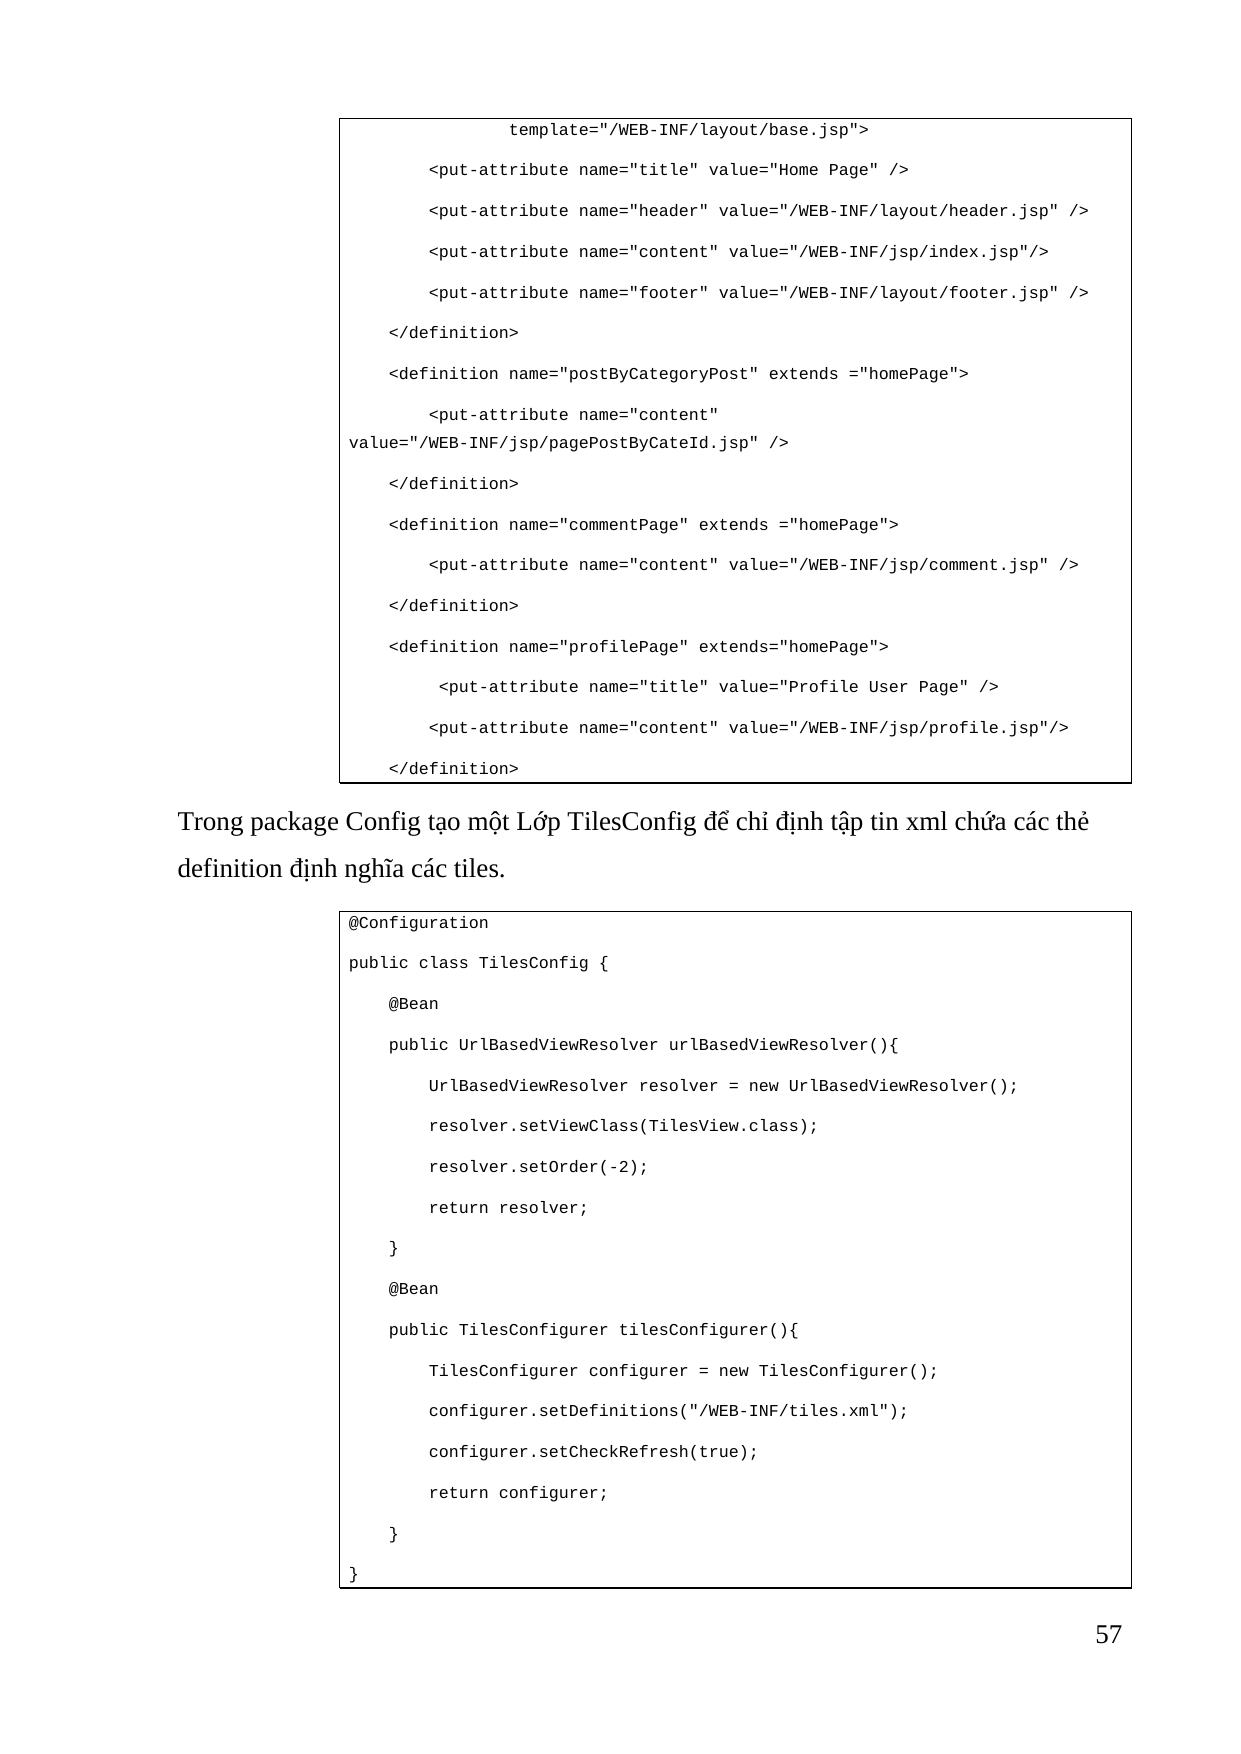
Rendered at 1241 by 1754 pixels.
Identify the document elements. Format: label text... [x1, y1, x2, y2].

text resolver.setOrder(-2); [340, 1156, 1131, 1177]
text @Bean [340, 1278, 1131, 1300]
text <put-attribute name="content" value="/WEB-INF/jsp/index.jsp"/> [340, 240, 1131, 262]
text <definition name="commentPage" extends ="homePage"> [340, 513, 1131, 535]
text @Bean [340, 993, 1131, 1014]
text public class TilesConfig { [340, 952, 1131, 974]
text <put-attribute name="content" value="/WEB-INF/jsp/pagePostByCateId.jsp" /> [340, 403, 1131, 453]
text return configurer; [340, 1481, 1131, 1503]
text public UrlBasedViewResolver urlBasedViewResolver(){ [340, 1033, 1131, 1055]
text <definition name="profilePage" extends="homePage"> [340, 635, 1131, 657]
text @Configuration [340, 912, 1131, 933]
text </definition> [340, 472, 1131, 494]
text <put-attribute name="content" value="/WEB-INF/jsp/profile.jsp"/> [340, 717, 1131, 738]
text <put-attribute name="footer" value="/WEB-INF/layout/footer.jsp" /> [340, 281, 1131, 303]
text <put-attribute name="header" value="/WEB-INF/layout/header.jsp" /> [340, 199, 1131, 222]
text configurer.setDefinitions("/WEB-INF/tiles.xml"); [340, 1400, 1131, 1422]
text </definition> [340, 757, 1131, 782]
text </definition> [340, 594, 1131, 616]
text public TilesConfigurer tilesConfigurer(){ [340, 1318, 1131, 1340]
text <put-attribute name="title" value="Profile User Page" /> [340, 676, 1131, 698]
text </definition> [340, 322, 1131, 344]
text <put-attribute name="content" value="/WEB-INF/jsp/comment.jsp" /> [340, 554, 1131, 576]
text <put-attribute name="title" value="Home Page" /> [340, 159, 1131, 181]
text Trong package Config tạo một Lớp TilesConfig để chỉ định tập tin xml chứa các thẻ definition định nghĩa các tiles. [177, 805, 1122, 883]
text <definition name="postByCategoryPost" extends ="homePage"> [340, 362, 1131, 384]
text } [340, 1563, 1131, 1587]
text } [340, 1522, 1131, 1544]
text resolver.setViewClass(TilesView.class); [340, 1115, 1131, 1137]
text return resolver; [340, 1196, 1131, 1218]
text } [340, 1237, 1131, 1259]
text template="/WEB-INF/layout/base.jsp"> [340, 119, 1131, 140]
text UrlBasedViewResolver resolver = new UrlBasedViewResolver(); [340, 1074, 1131, 1096]
text TilesConfigurer configurer = new TilesConfigurer(); [340, 1359, 1131, 1381]
text configurer.setCheckRefresh(true); [340, 1441, 1131, 1463]
